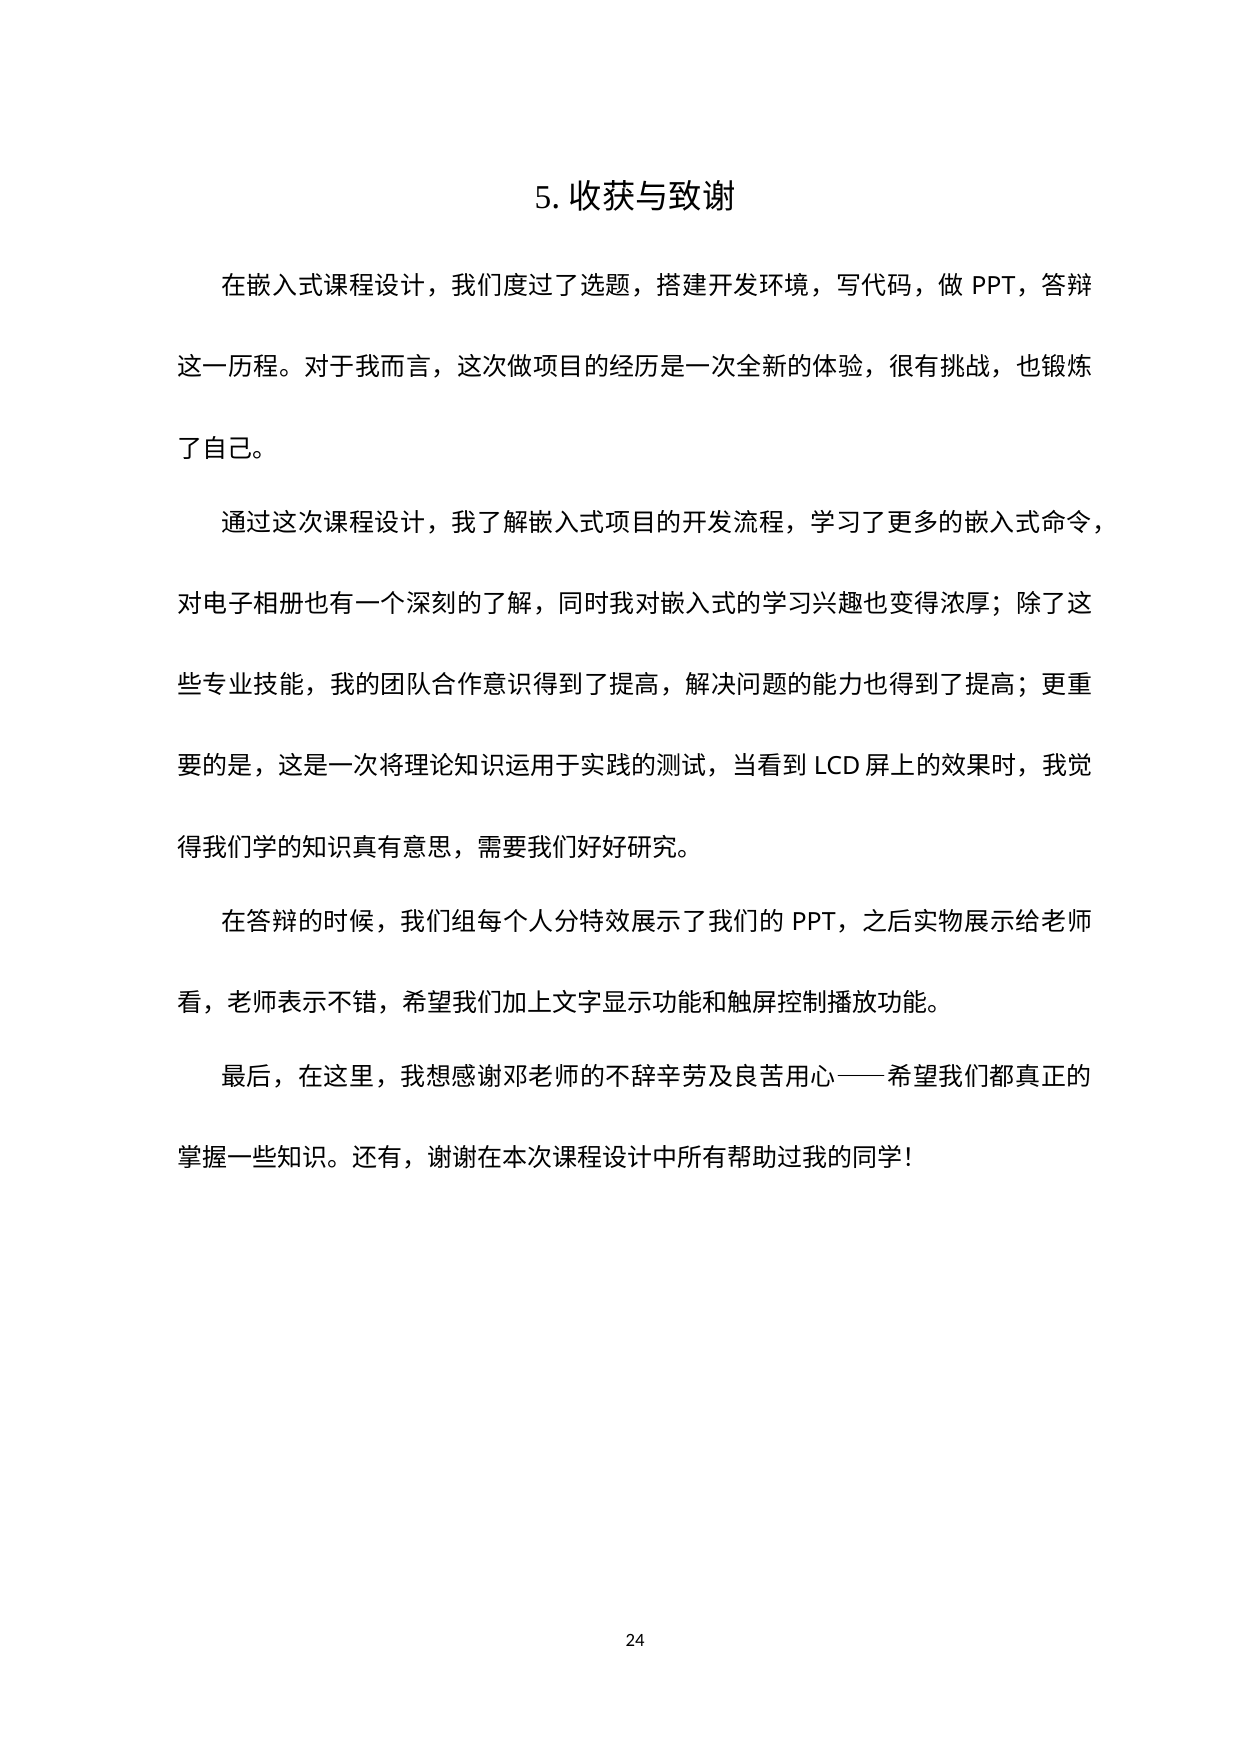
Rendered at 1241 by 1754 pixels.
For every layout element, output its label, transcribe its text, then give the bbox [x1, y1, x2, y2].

text 最后，在这里，我想感谢邓老师的不辞辛劳及良苦用心——希望我们都真正的掌握一些知识。还有，谢谢在本次课程设计中所有帮助过我的同学！ [177, 1042, 1092, 1188]
text 5. 收获与致谢 [177, 162, 1092, 227]
text 通过这次课程设计，我了解嵌入式项目的开发流程，学习了更多的嵌入式命令，对电子相册也有一个深刻的了解，同时我对嵌入式的学习兴趣也变得浓厚；除了这些专业技能，我的团队合作意识得到了提高，解决问题的能力也得到了提高；更重要的是，这是一次将理论知识运用于实践的测试，当看到LCD屏上的效果时，我觉得我们学的知识真有意思，需要我们好好研究。 [177, 488, 1092, 878]
text 在嵌入式课程设计，我们度过了选题，搭建开发环境，写代码，做PPT，答辩这一历程。对于我而言，这次做项目的经历是一次全新的体验，很有挑战，也锻炼了自己。 [177, 251, 1092, 479]
text 在答辩的时候，我们组每个人分特效展示了我们的PPT，之后实物展示给老师看，老师表示不错，希望我们加上文字显示功能和触屏控制播放功能。 [177, 887, 1092, 1033]
